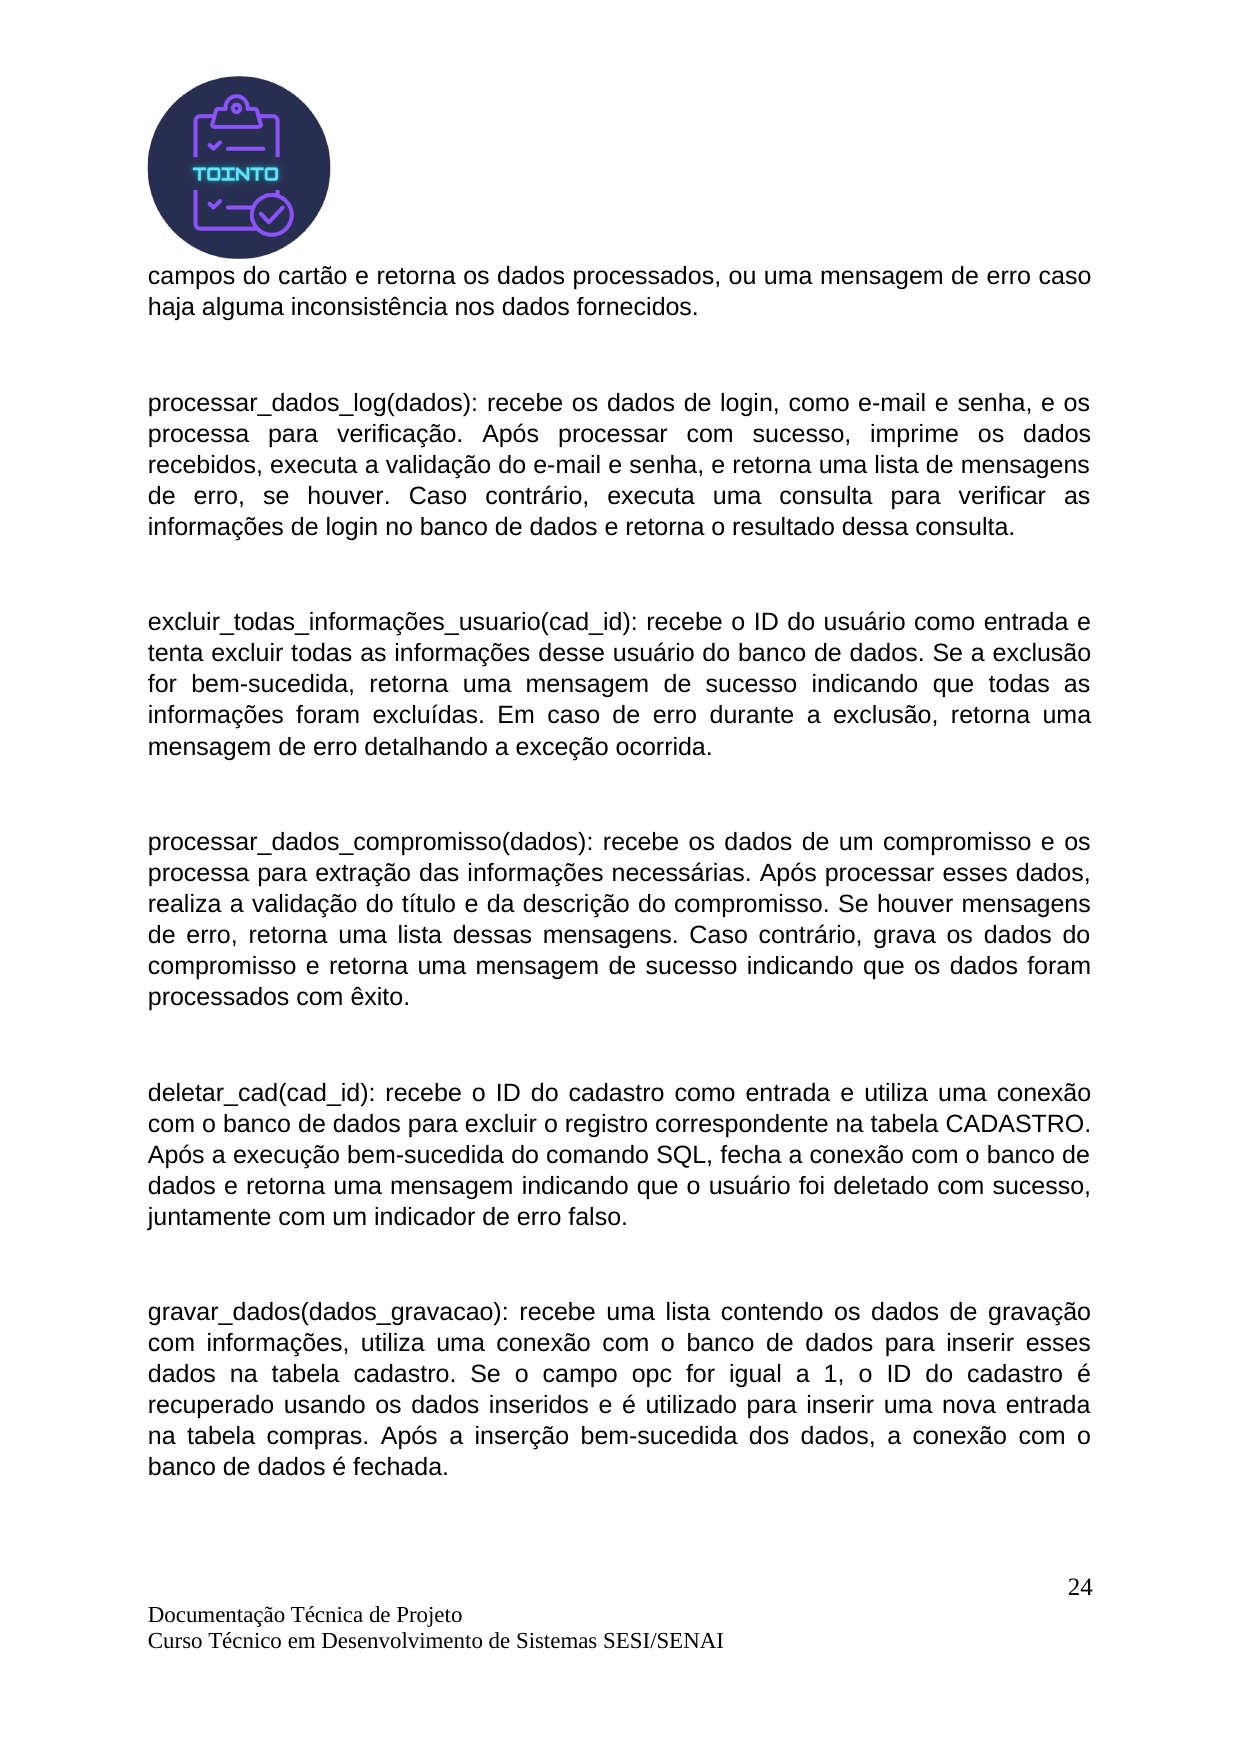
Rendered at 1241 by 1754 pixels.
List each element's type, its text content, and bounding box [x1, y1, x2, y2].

picture [147, 73, 336, 262]
text gravar_dados(dados_gravacao): recebe uma lista contendo os dados de gravação com informações, utiliza uma conexão com o banco de dados para inserir esses dados na tabela cadastro. Se o campo opc for igual a 1, o ID do cadastro é recuperado usando os dados inseridos e é utilizado para inserir uma nova entrada na tabela compras. Após a inserção bem-sucedida dos dados, a conexão com o banco de dados é fechada. [148, 1297, 1092, 1481]
text deletar_cad(cad_id): recebe o ID do cadastro como entrada e utiliza uma conexão com o banco de dados para excluir o registro correspondente na tabela CADASTRO. Após a execução bem-sucedida do comando SQL, fecha a conexão com o banco de dados e retorna uma mensagem indicando que o usuário foi deletado com sucesso, juntamente com um indicador de erro falso. [148, 1078, 1092, 1231]
text processar_dados_compromisso(dados): recebe os dados de um compromisso e os processa para extração das informações necessárias. Após processar esses dados, realiza a validação do título e da descrição do compromisso. Se houver mensagens de erro, retorna uma lista dessas mensagens. Caso contrário, grava os dados do compromisso e retorna uma mensagem de sucesso indicando que os dados foram processados com êxito. [148, 827, 1092, 1011]
text excluir_todas_informações_usuario(cad_id): recebe o ID do usuário como entrada e tenta excluir todas as informações desse usuário do banco de dados. Se a exclusão for bem-sucedida, retorna uma mensagem de sucesso indicando que todas as informações foram excluídas. Em caso de erro durante a exclusão, retorna uma mensagem de erro detalhando a exceção ocorrida. [148, 607, 1092, 760]
text processar_dados_log(dados): recebe os dados de login, como e-mail e senha, e os processa para verificação. Após processar com sucesso, imprime os dados recebidos, executa a validação do e-mail e senha, e retorna uma lista de mensagens de erro, se houver. Caso contrário, executa uma consulta para verificar as informações de login no banco de dados e retorna o resultado dessa consulta. [148, 388, 1092, 541]
